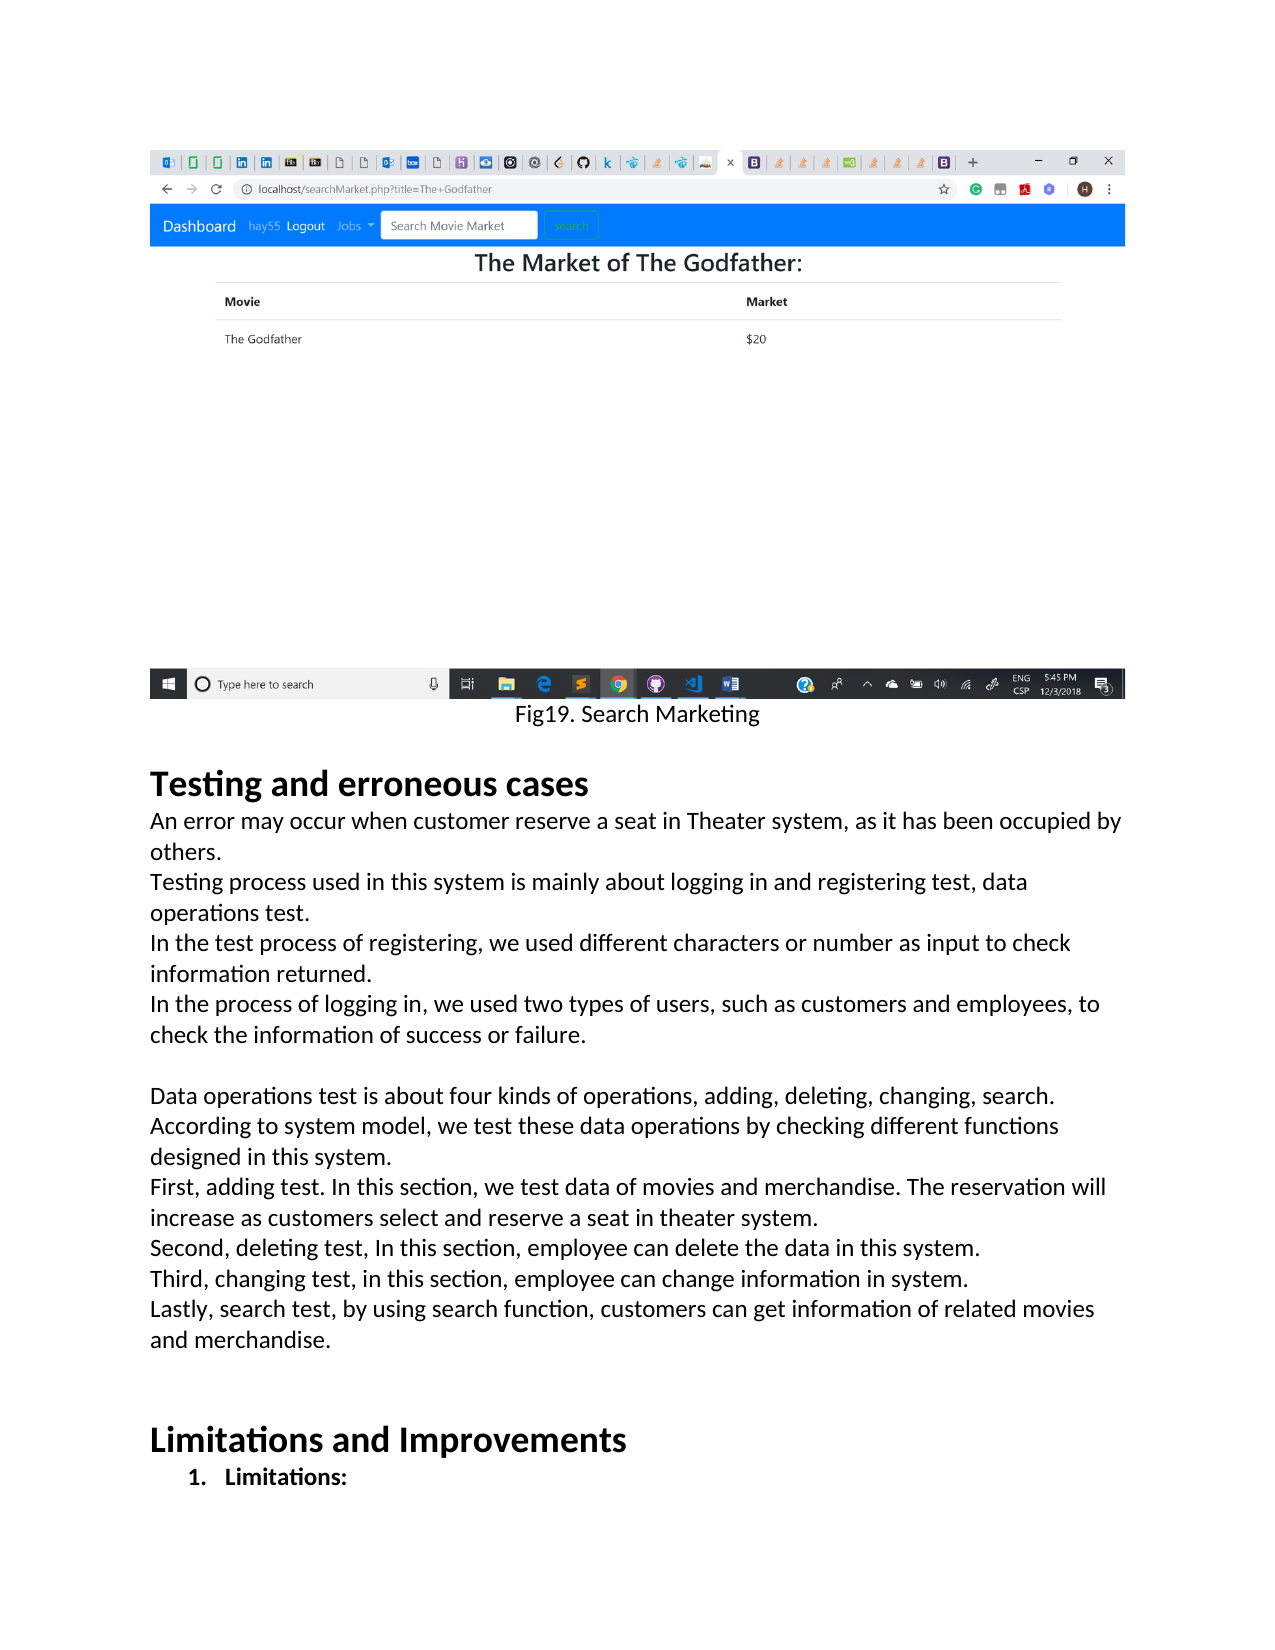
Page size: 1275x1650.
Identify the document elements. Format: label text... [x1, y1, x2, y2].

text Testing and erroneous cases [150, 759, 1125, 805]
text In the process of logging in, we used two types of users, such as customers and employees, to check the information of success or failure. [150, 988, 1125, 1049]
text Third, changing test, in this section, employee can change information in system. [150, 1263, 1125, 1294]
text Testing process used in this system is mainly about logging in and registering test, data operations test. [150, 866, 1125, 927]
text According to system model, we test these data operations by checking different functions designed in this system. [150, 1111, 1125, 1172]
text Data operations test is about four kinds of operations, adding, deleting, changing, search. [150, 1080, 1125, 1111]
text Limitations and Improvements [150, 1416, 1125, 1462]
picture [150, 150, 1125, 699]
text Second, deleting test, In this section, employee can delete the data in this system. [150, 1233, 1125, 1263]
text Fig19. Search Marketing [150, 699, 1125, 729]
list Limitations: [187, 1462, 1125, 1492]
text An error may occur when customer reserve a seat in Theater system, as it has been occupied by others. [150, 805, 1125, 866]
text In the test process of registering, we used different characters or number as input to check information returned. [150, 927, 1125, 988]
text Lastly, search test, by using search function, customers can get information of related movies and merchandise. [150, 1294, 1125, 1355]
text First, adding test. In this section, we test data of movies and merchandise. The reservation will increase as customers select and reserve a seat in theater system. [150, 1172, 1125, 1233]
